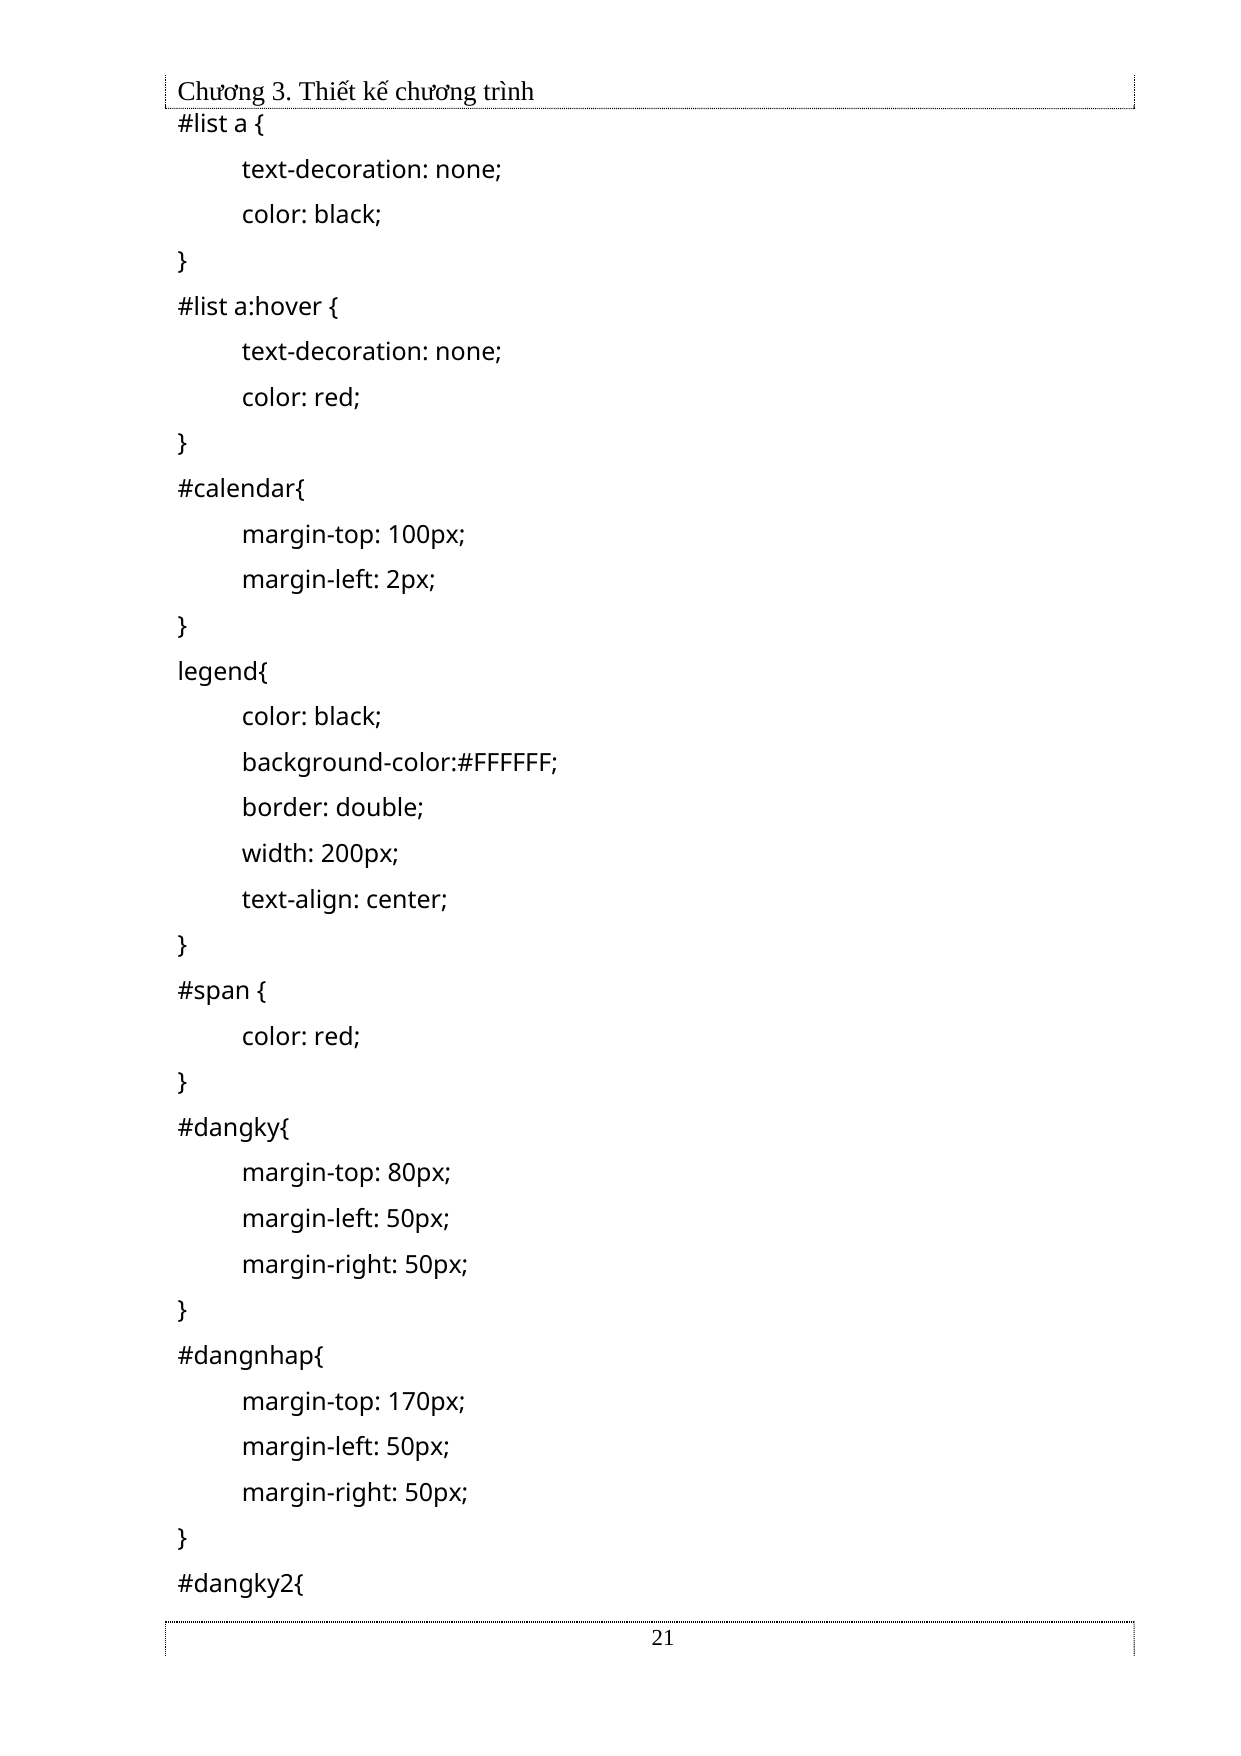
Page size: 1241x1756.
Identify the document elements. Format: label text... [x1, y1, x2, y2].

text text-decoration: none; [177, 336, 1134, 367]
text #span { [177, 975, 1134, 1006]
text #dangky{ [177, 1112, 1134, 1142]
text margin-left: 2px; [177, 564, 1134, 595]
text color: black; [177, 701, 1134, 732]
text #dangnhap{ [177, 1340, 1134, 1371]
text color: red; [177, 1021, 1134, 1051]
text #dangky2{ [177, 1568, 1134, 1599]
text } [177, 929, 1134, 960]
text text-align: center; [177, 884, 1134, 914]
text margin-top: 100px; [177, 519, 1134, 549]
text #list a { [177, 108, 1134, 139]
text margin-left: 50px; [177, 1431, 1134, 1462]
text margin-left: 50px; [177, 1203, 1134, 1234]
text #calendar{ [177, 473, 1134, 504]
text text-decoration: none; [177, 154, 1134, 184]
text } [177, 1523, 1134, 1553]
text margin-right: 50px; [177, 1477, 1134, 1507]
text margin-top: 170px; [177, 1386, 1134, 1416]
text #list a:hover { [177, 291, 1134, 321]
text legend{ [177, 656, 1134, 686]
text } [177, 428, 1134, 458]
text margin-right: 50px; [177, 1249, 1134, 1279]
text color: black; [177, 199, 1134, 230]
text } [177, 610, 1134, 641]
text } [177, 245, 1134, 276]
text margin-top: 80px; [177, 1158, 1134, 1188]
text } [177, 1294, 1134, 1325]
text border: double; [177, 793, 1134, 823]
text background-color:#FFFFFF; [177, 747, 1134, 777]
text } [177, 1066, 1134, 1097]
text width: 200px; [177, 838, 1134, 869]
text color: red; [177, 382, 1134, 412]
